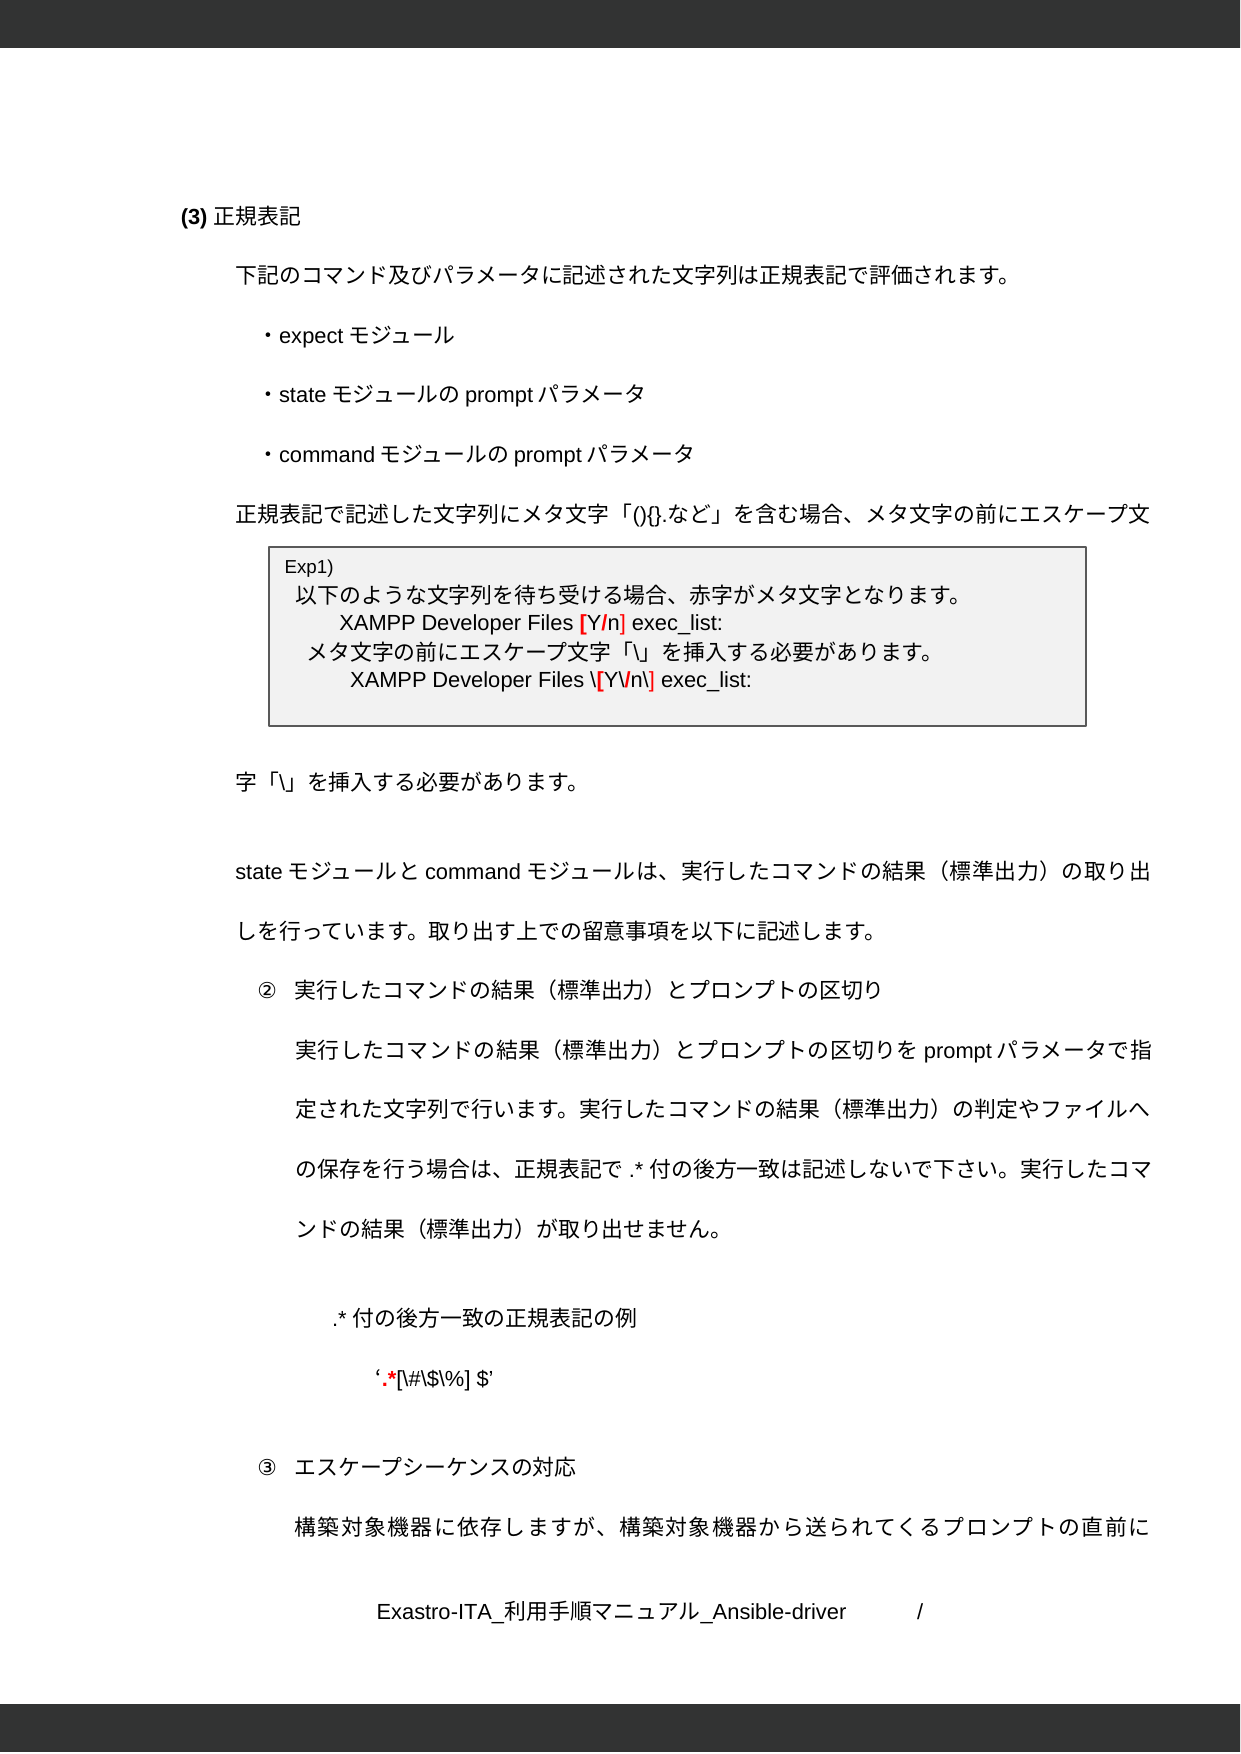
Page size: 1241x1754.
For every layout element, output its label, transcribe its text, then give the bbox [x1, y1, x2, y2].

picture [0, 1704, 1241, 1752]
list ‘.*[\#\$\%] $’ [310, 1347, 1152, 1406]
picture [0, 0, 1241, 48]
text ・expectモジュール [257, 304, 1152, 363]
list 下記のコマンド及びパラメータに記述された文字列は正規表記で評価されます。 [235, 244, 1152, 304]
text ・commandモジュールのpromptパラメータ [257, 423, 1152, 483]
list エスケープシーケンスの対応 [257, 1436, 1152, 1496]
list .* 付の後方一致の正規表記の例 [310, 1287, 1152, 1347]
list 実行したコマンドの結果（標準出力）とプロンプトの区切りをpromptパラメータで指定された文字列で行います。実行したコマンドの結果（標準出力）の判定やファイルへの保存を行う場合は、正規表記で .* 付の後方一致は記述しないで下さい。実行したコマンドの結果（標準出力）が取り出せません。 [295, 1019, 1152, 1257]
list 正規表記で記述した文字列にメタ文字「(){}.など」を含む場合、メタ文字の前にエスケープ文字「\」を挿入する必要があります。 [235, 483, 1152, 810]
text (3) 正規表記 [148, 185, 1152, 244]
list 実行したコマンドの結果（標準出力）とプロンプトの区切り [257, 959, 1152, 1019]
text ・stateモジュールのpromptパラメータ [257, 363, 1152, 423]
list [294, 1496, 1152, 1555]
list stateモジュールとcommandモジュールは、実行したコマンドの結果（標準出力）の取り出しを行っています。取り出す上での留意事項を以下に記述します。 [235, 840, 1152, 959]
